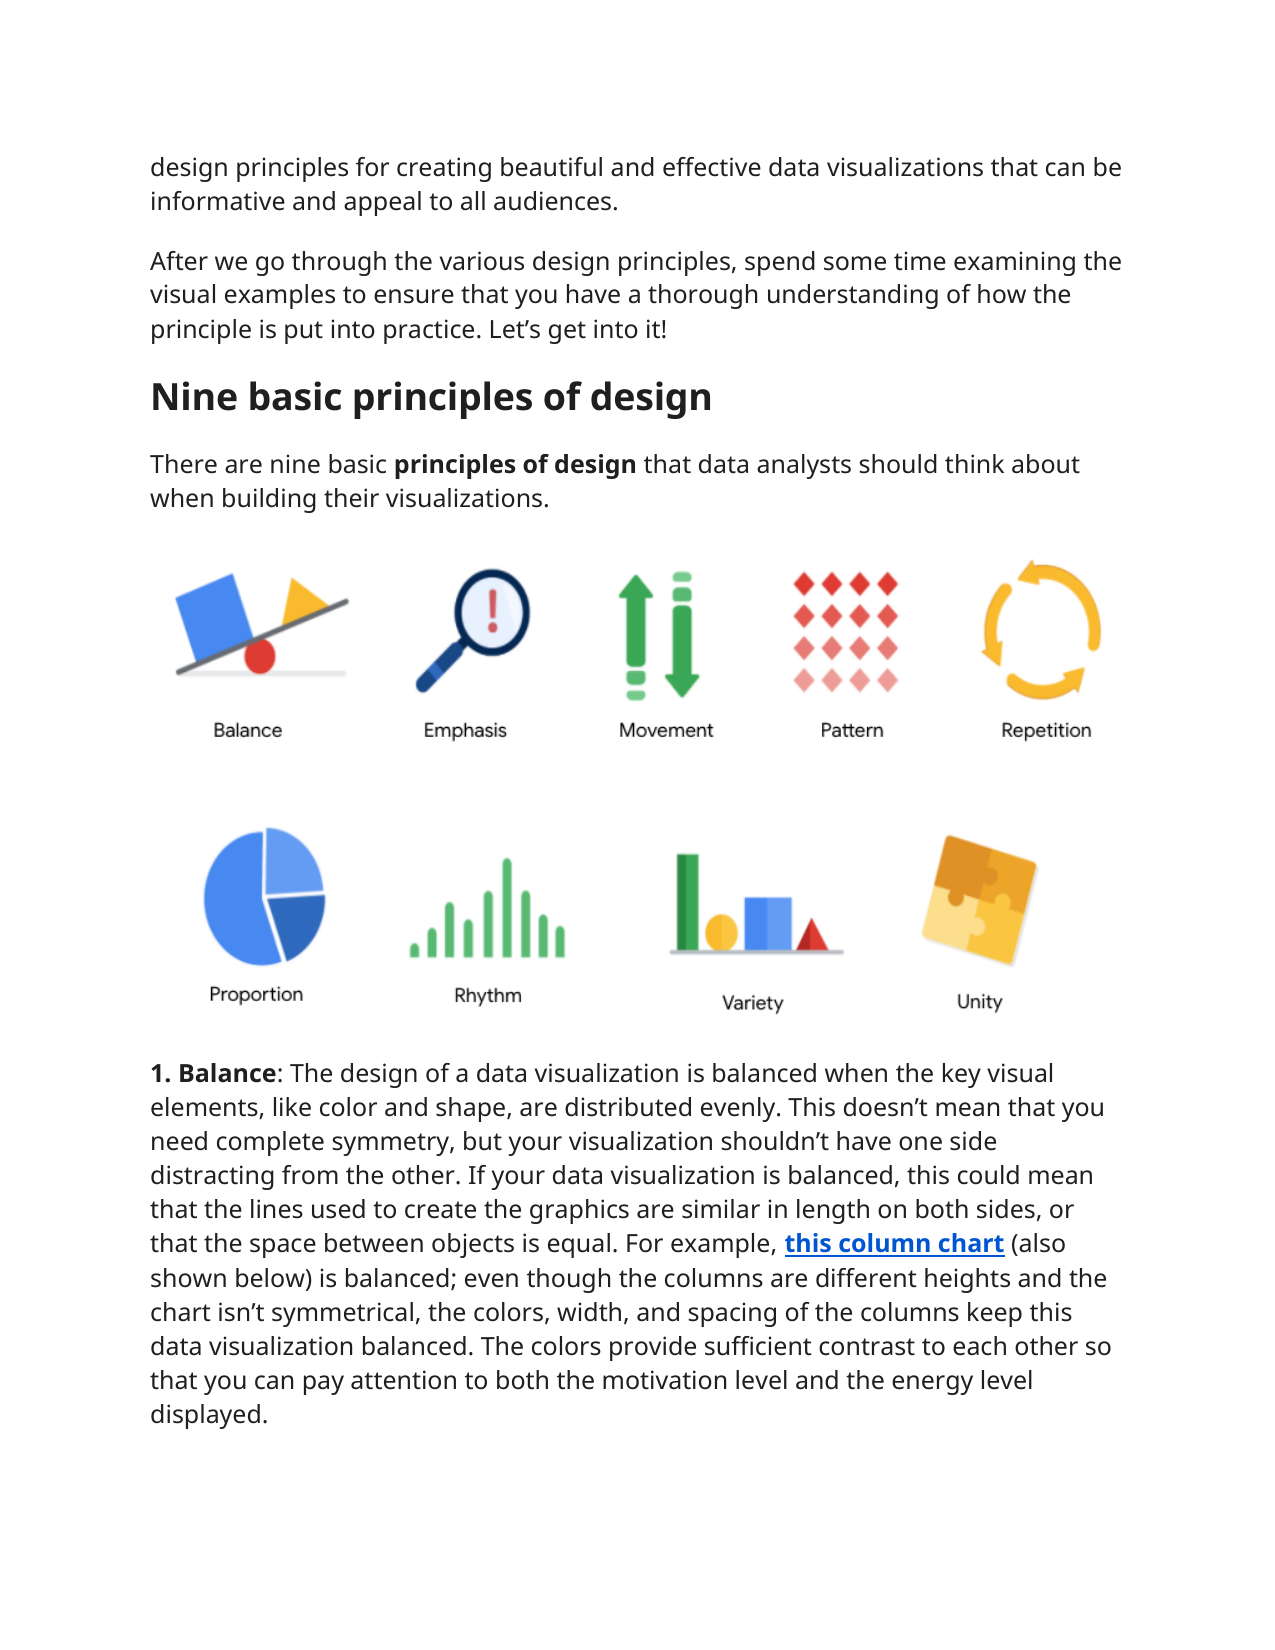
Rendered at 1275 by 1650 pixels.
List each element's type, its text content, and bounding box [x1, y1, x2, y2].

text 1. Balance: The design of a data visualization is balanced when the key visual elements, like color and shape, are distributed evenly. This doesn’t mean that you need complete symmetry, but your visualization shouldn’t have one side distracting from the other. If your data visualization is balanced, this could mean that the lines used to create the graphics are similar in length on both sides, or that the space between objects is equal. For example, this column chart (also shown below) is balanced; even though the columns are different heights and the chart isn’t symmetrical, the colors, width, and spacing of the columns keep this data visualization balanced. The colors provide sufficient contrast to each other so that you can pay attention to both the motivation level and the energy level displayed. [150, 1056, 1125, 1431]
text After we go through the various design principles, spend some time examining the visual examples to ensure that you have a thorough understanding of how the principle is put into practice. Let’s get into it! [150, 243, 1125, 345]
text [150, 150, 1125, 218]
text There are nine basic principles of design that data analysts should think about when building their visualizations. [150, 446, 1125, 514]
picture [150, 539, 1125, 1037]
subtitle Nine basic principles of design [150, 370, 1125, 421]
